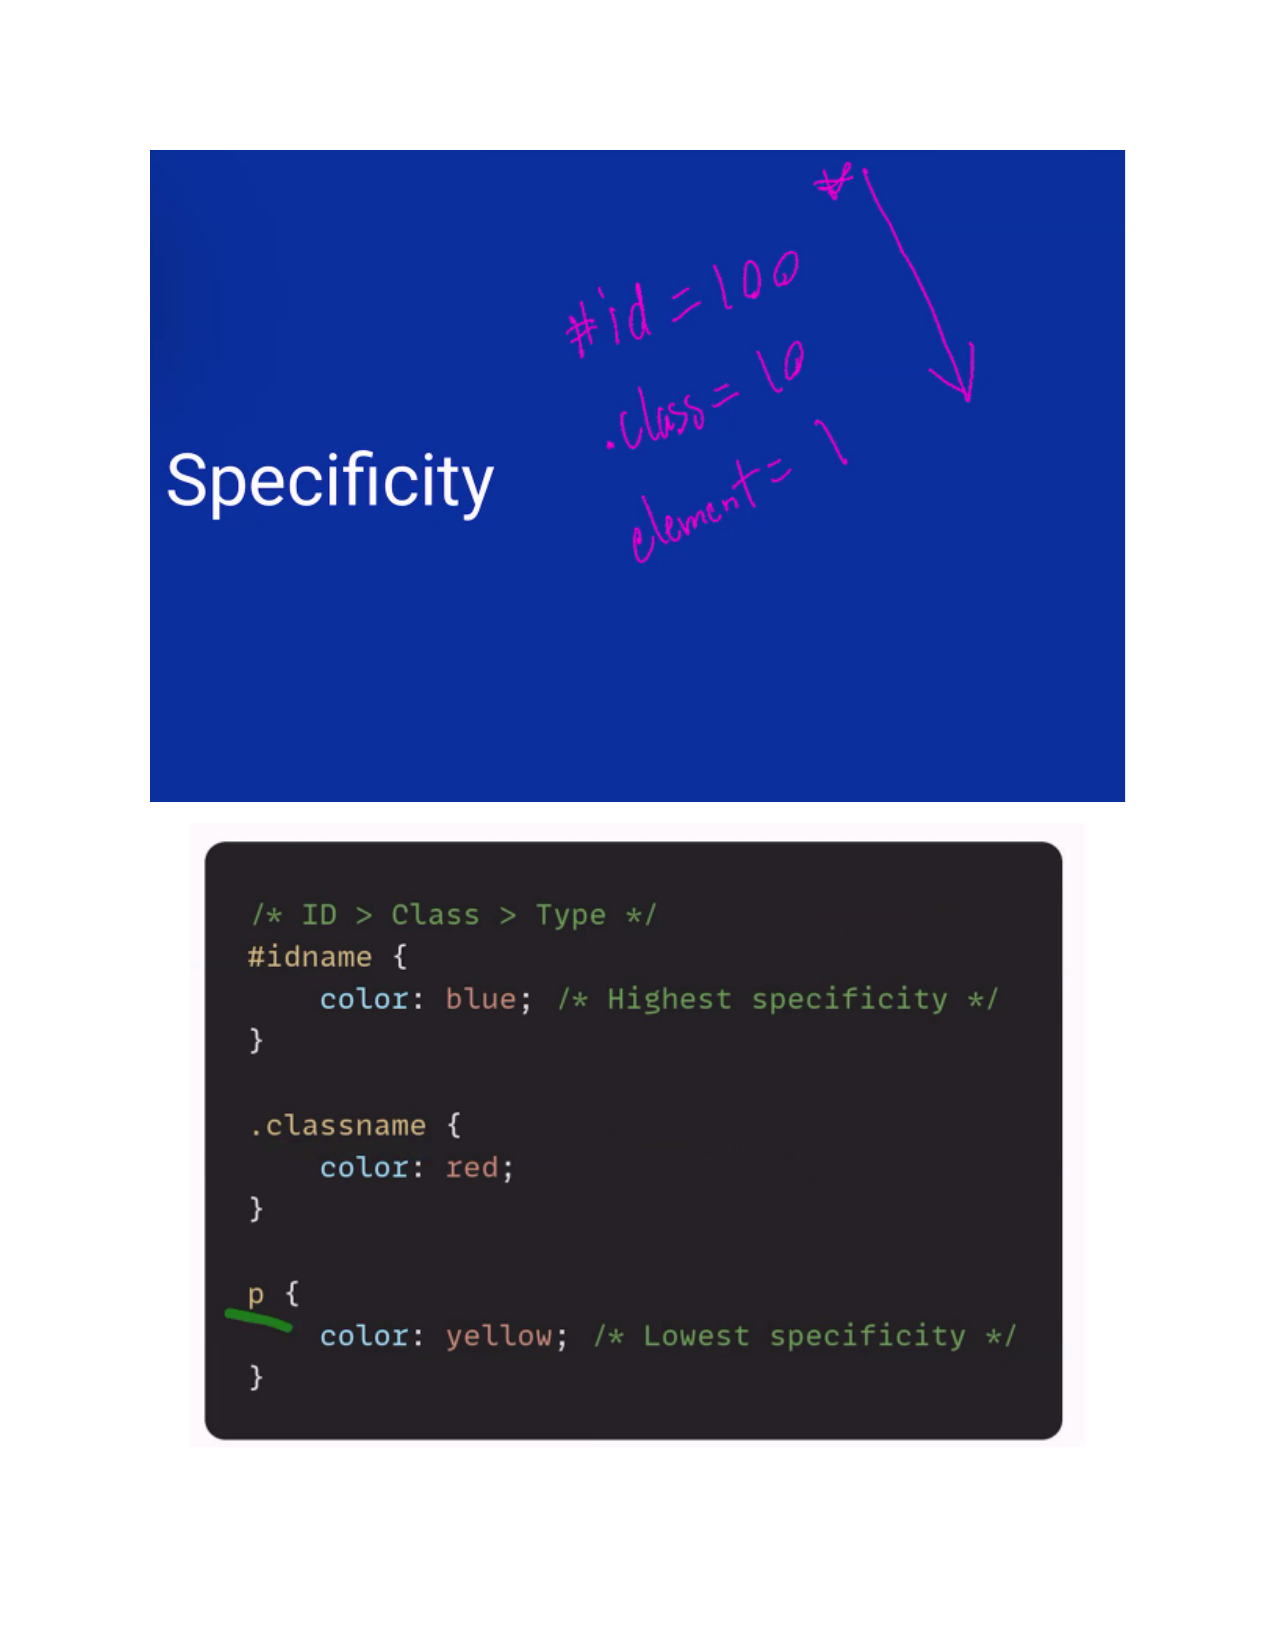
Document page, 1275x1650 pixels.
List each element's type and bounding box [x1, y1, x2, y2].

picture [150, 150, 1125, 802]
picture [189, 823, 1086, 1447]
